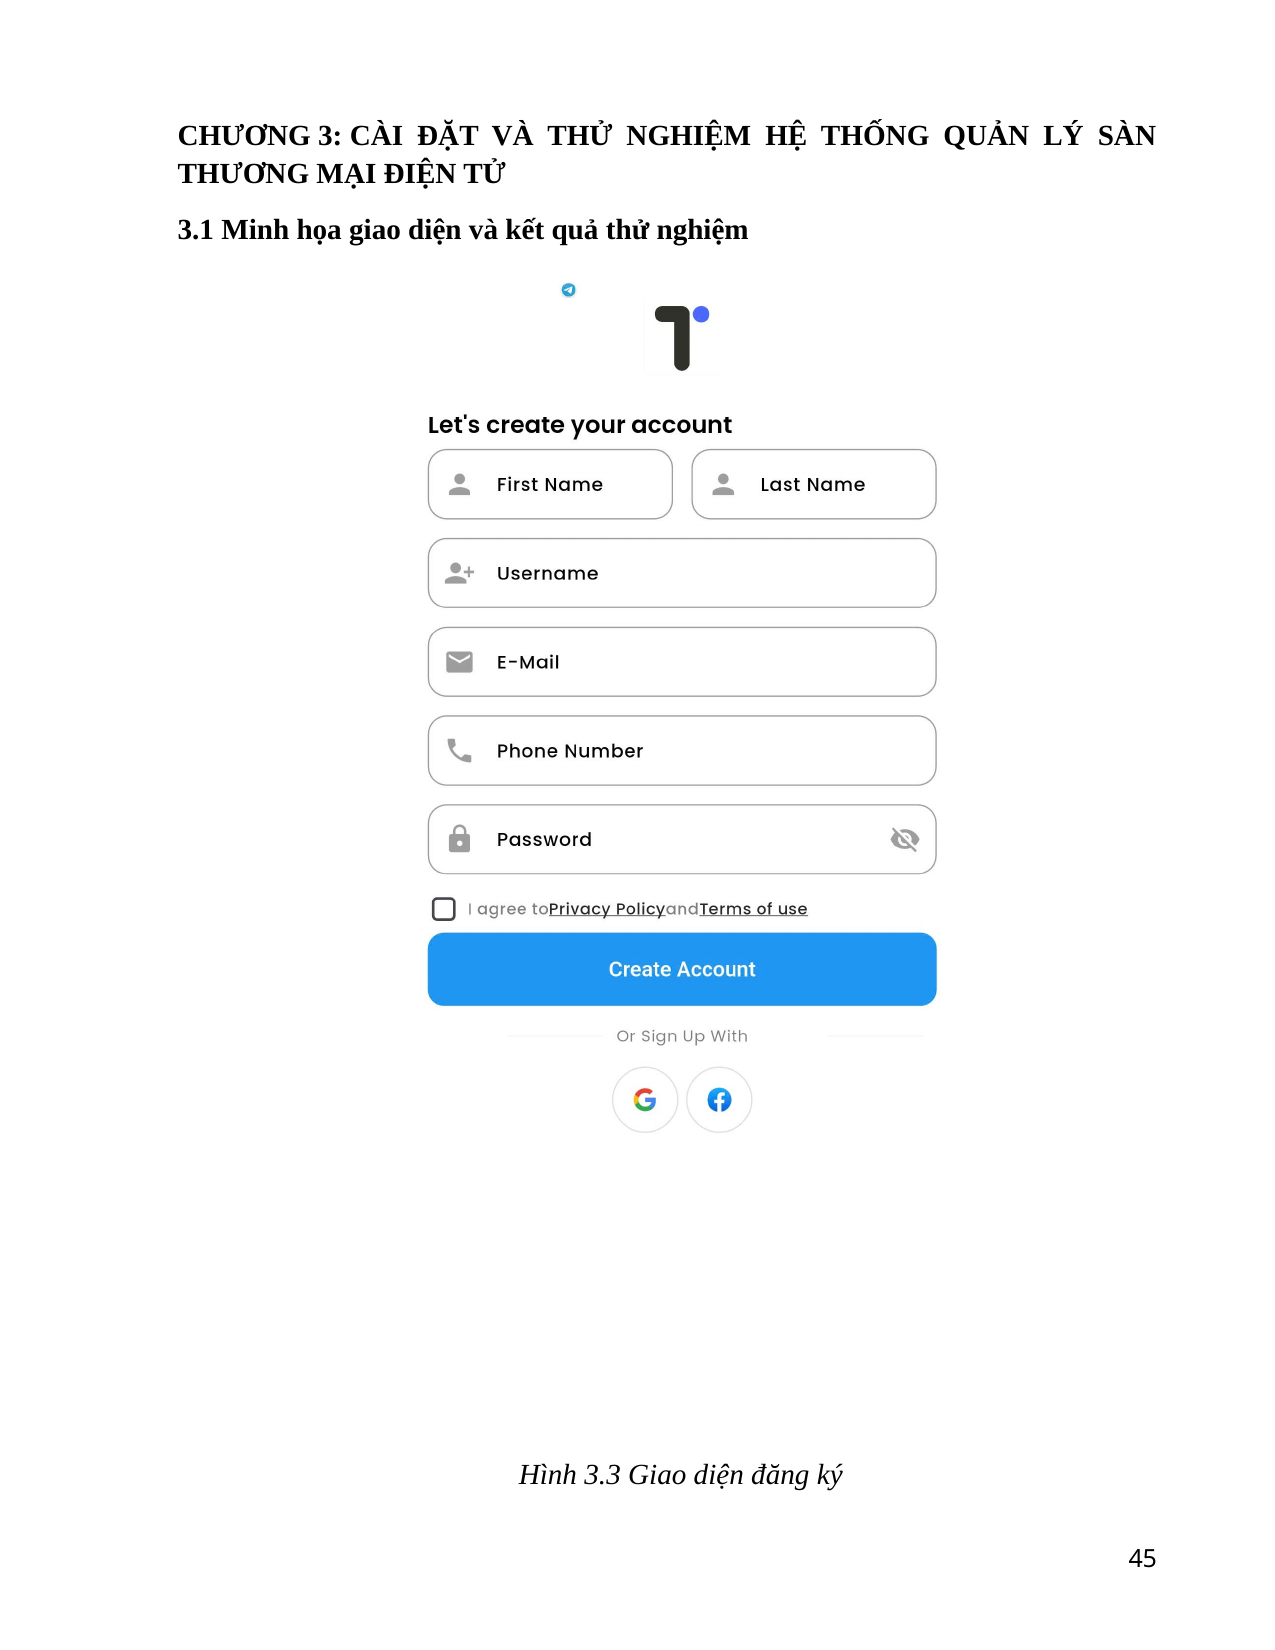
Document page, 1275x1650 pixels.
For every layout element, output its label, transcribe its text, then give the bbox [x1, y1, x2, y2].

subtitle Minh họa giao diện và kết quả thử nghiệm [177, 212, 1157, 245]
subtitle CÀI ĐẶT VÀ THỬ NGHIỆM HỆ THỐNG QUẢN LÝ SÀN THƯƠNG MẠI ĐIỆN TỬ [177, 118, 1157, 190]
picture [417, 258, 947, 1436]
